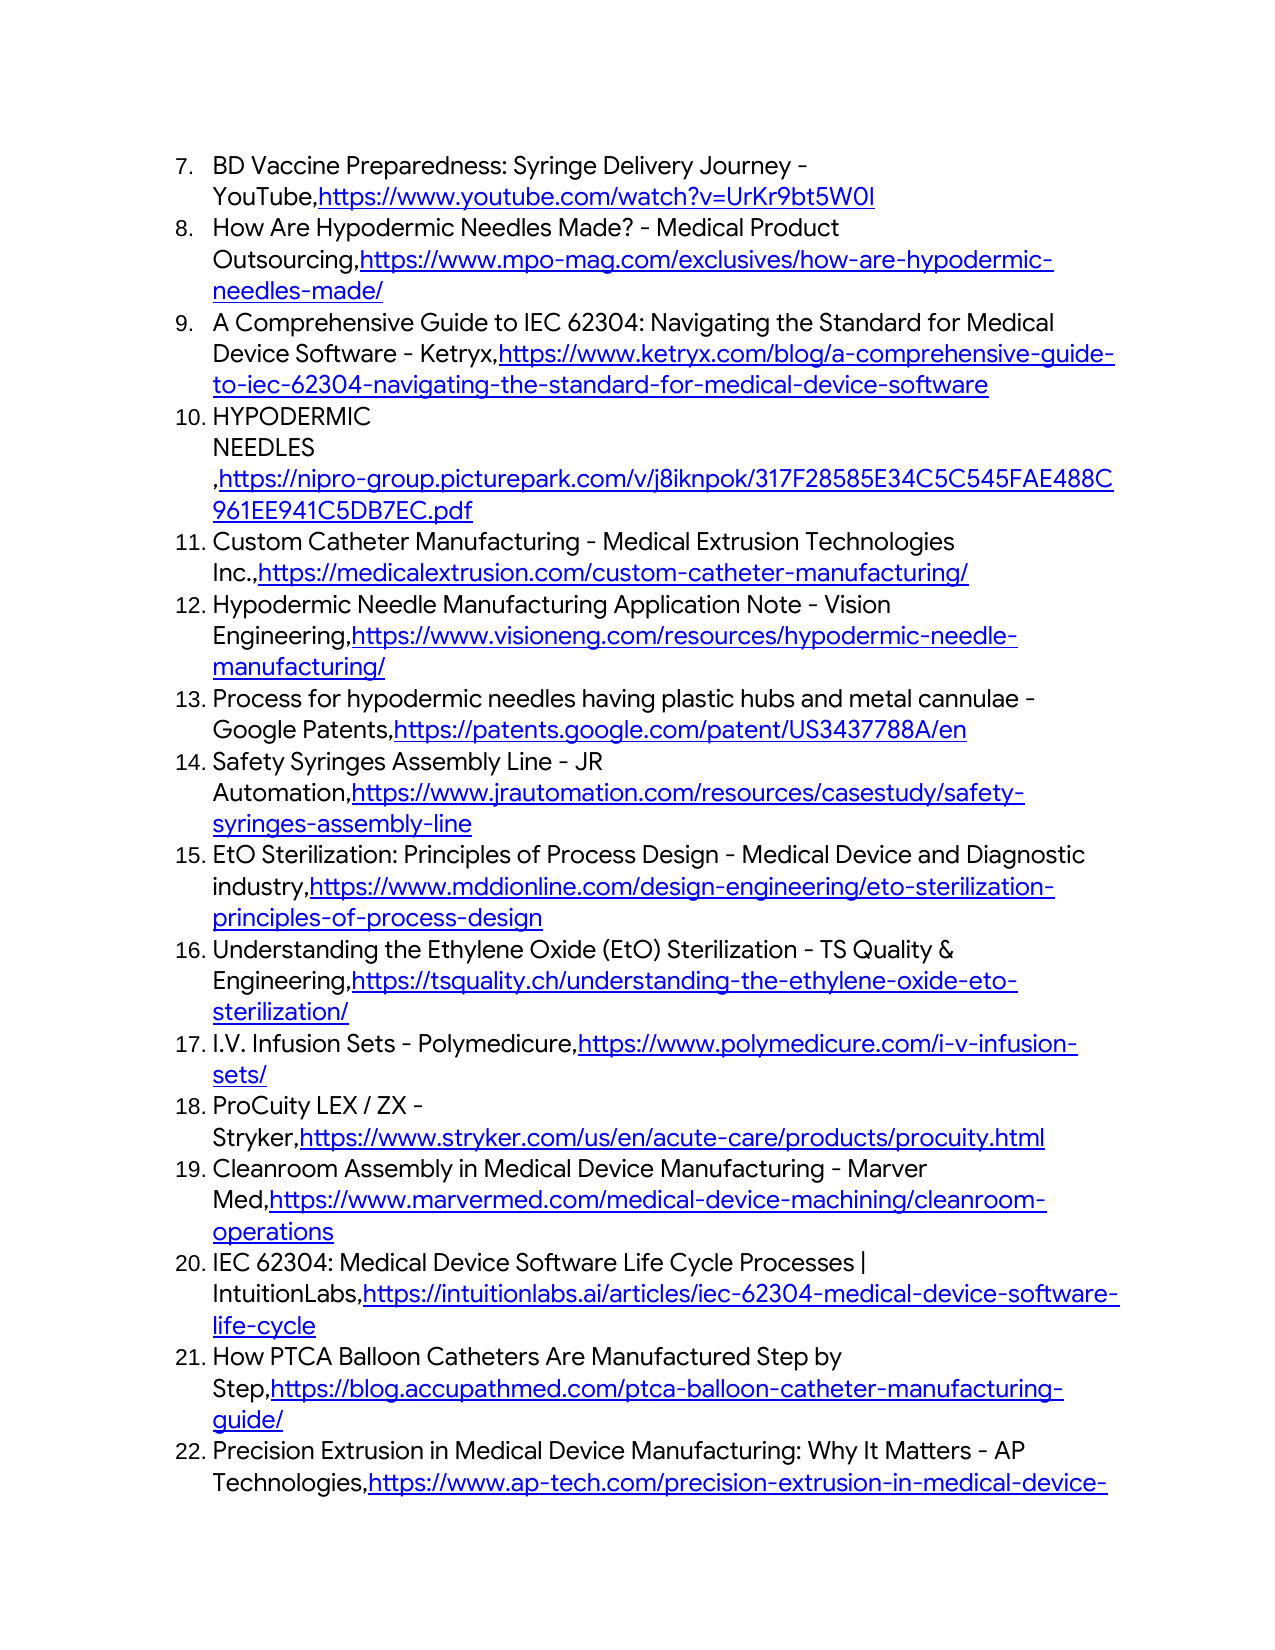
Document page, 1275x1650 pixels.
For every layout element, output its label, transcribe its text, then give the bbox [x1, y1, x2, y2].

list Cleanroom Assembly in Medical Device Manufacturing - Marver Med,https://www.marvermed.com/medical-device-machining/cleanroom-operations [175, 1153, 1125, 1247]
list Custom Catheter Manufacturing - Medical Extrusion Technologies Inc.,https://medicalextrusion.com/custom-catheter-manufacturing/ [175, 526, 1125, 589]
list EtO Sterilization: Principles of Process Design - Medical Device and Diagnostic industry,https://www.mddionline.com/design-engineering/eto-sterilization-principles-of-process-design [175, 840, 1125, 934]
list A Comprehensive Guide to IEC 62304: Navigating the Standard for Medical Device Software - Ketryx,https://www.ketryx.com/blog/a-comprehensive-guide-to-iec-62304-navigating-the-standard-for-medical-device-software [175, 307, 1125, 401]
list HYPODERMIC NEEDLES,https://nipro-group.picturepark.com/v/j8iknpok/317F28585E34C5C545FAE488C961EE941C5DB7EC.pdf [175, 401, 1125, 526]
list How Are Hypodermic Needles Made? - Medical Product Outsourcing,https://www.mpo-mag.com/exclusives/how-are-hypodermic-needles-made/ [175, 213, 1125, 307]
list ProCuity LEX / ZX - Stryker,https://www.stryker.com/us/en/acute-care/products/procuity.html [175, 1091, 1125, 1153]
list BD Vaccine Preparedness: Syringe Delivery Journey - YouTube,https://www.youtube.com/watch?v=UrKr9bt5W0I [175, 150, 1125, 213]
list I.V. Infusion Sets - Polymedicure,https://www.polymedicure.com/i-v-infusion-sets/ [175, 1028, 1125, 1091]
list IEC 62304: Medical Device Software Life Cycle Processes | IntuitionLabs,https://intuitionlabs.ai/articles/iec-62304-medical-device-software-life-cycle [175, 1247, 1125, 1341]
list Understanding the Ethylene Oxide (EtO) Sterilization - TS Quality & Engineering,https://tsquality.ch/understanding-the-ethylene-oxide-eto-sterilization/ [175, 934, 1125, 1028]
list How PTCA Balloon Catheters Are Manufactured Step by Step,https://blog.accupathmed.com/ptca-balloon-catheter-manufacturing-guide/ [175, 1341, 1125, 1436]
list Hypodermic Needle Manufacturing Application Note - Vision Engineering,https://www.visioneng.com/resources/hypodermic-needle-manufacturing/ [175, 589, 1125, 683]
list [175, 1436, 1125, 1498]
list Process for hypodermic needles having plastic hubs and metal cannulae - Google Patents,https://patents.google.com/patent/US3437788A/en [175, 683, 1125, 746]
list Safety Syringes Assembly Line - JR Automation,https://www.jrautomation.com/resources/casestudy/safety-syringes-assembly-line [175, 746, 1125, 840]
